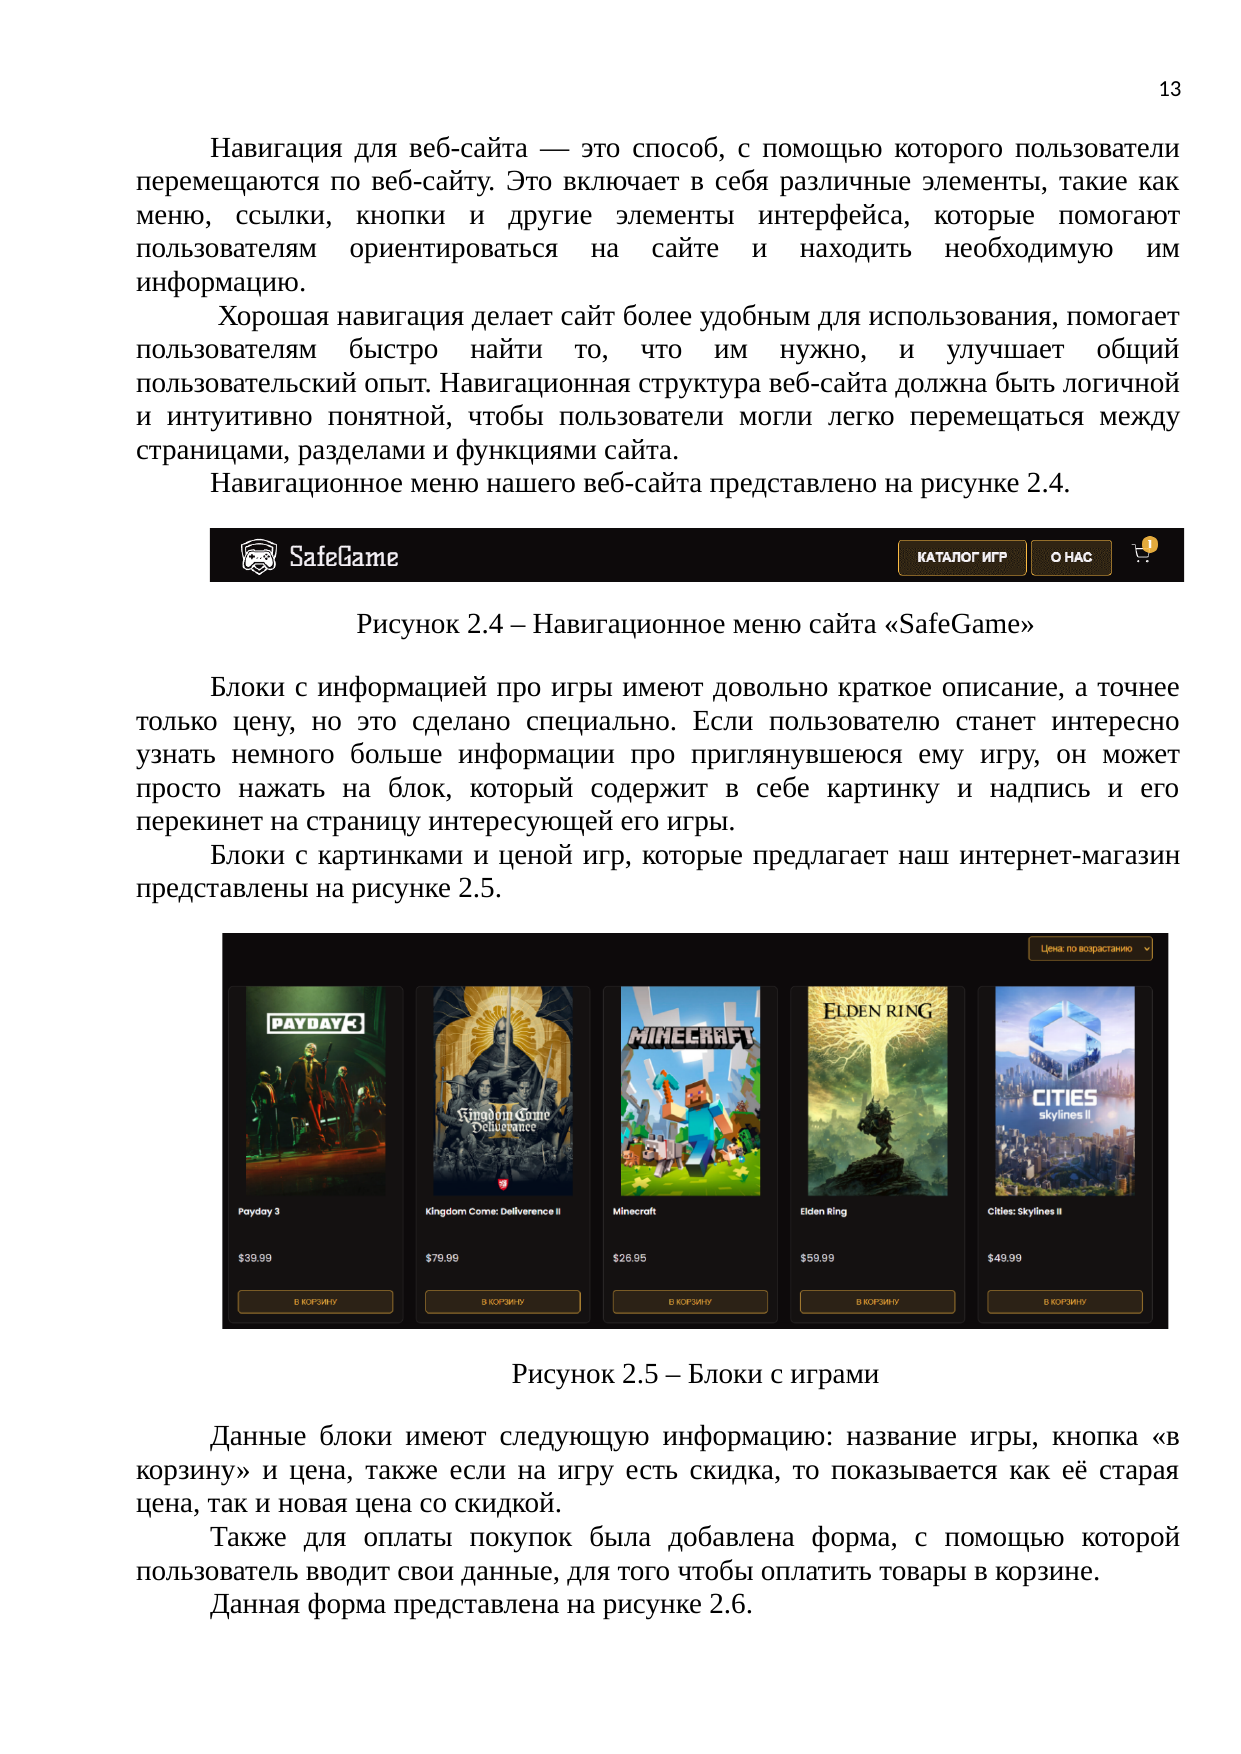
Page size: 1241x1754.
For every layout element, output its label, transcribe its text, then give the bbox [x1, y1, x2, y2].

text Хорошая навигация делает сайт более удобным для использования, помогает пользователям быстро найти то, что им нужно, и улучшает общий пользовательский опыт. Навигационная структура веб-сайта должна быть логичной и интуитивно понятной, чтобы пользователи могли легко перемещаться между страницами, разделами и функциями сайта. [136, 298, 1181, 465]
text Блоки с информацией про игры имеют довольно краткое описание, а точнее только цену, но это сделано специально. Если пользователю станет интересно узнать немного больше информации про приглянувшеюся ему игру, он может просто нажать на блок, который содержит в себе картинку и надпись и его перекинет на страницу интересующей его игры. [136, 669, 1181, 837]
picture [209, 528, 1185, 582]
text Навигация для веб-сайта — это способ, с помощью которого пользователи перемещаются по веб-сайту. Это включает в себя различные элементы, такие как меню, ссылки, кнопки и другие элементы интерфейса, которые помогают пользователям ориентироваться на сайте и находить необходимую им информацию. [136, 130, 1181, 298]
text Блоки с картинками и ценой игр, которые предлагает наш интернет-магазин представлены на рисунке 2.5. [136, 837, 1181, 904]
text Навигационное меню нашего веб-сайта представлено на рисунке 2.4. [136, 465, 1181, 499]
text Данная форма представлена на рисунке 2.6. [136, 1586, 1181, 1620]
text Данные блоки имеют следующую информацию: название игры, кнопка «в корзину» и цена, также если на игру есть скидка, то показывается как её старая цена, так и новая цена со скидкой. [136, 1418, 1181, 1519]
picture [222, 933, 1169, 1329]
text Рисунок 2.4 – Навигационное меню сайта «SafeGame» [136, 606, 1181, 640]
text Рисунок 2.5 – Блоки с играми [136, 1356, 1181, 1389]
text Также для оплаты покупок была добавлена форма, с помощью которой пользователь вводит свои данные, для того чтобы оплатить товары в корзине. [136, 1519, 1181, 1586]
